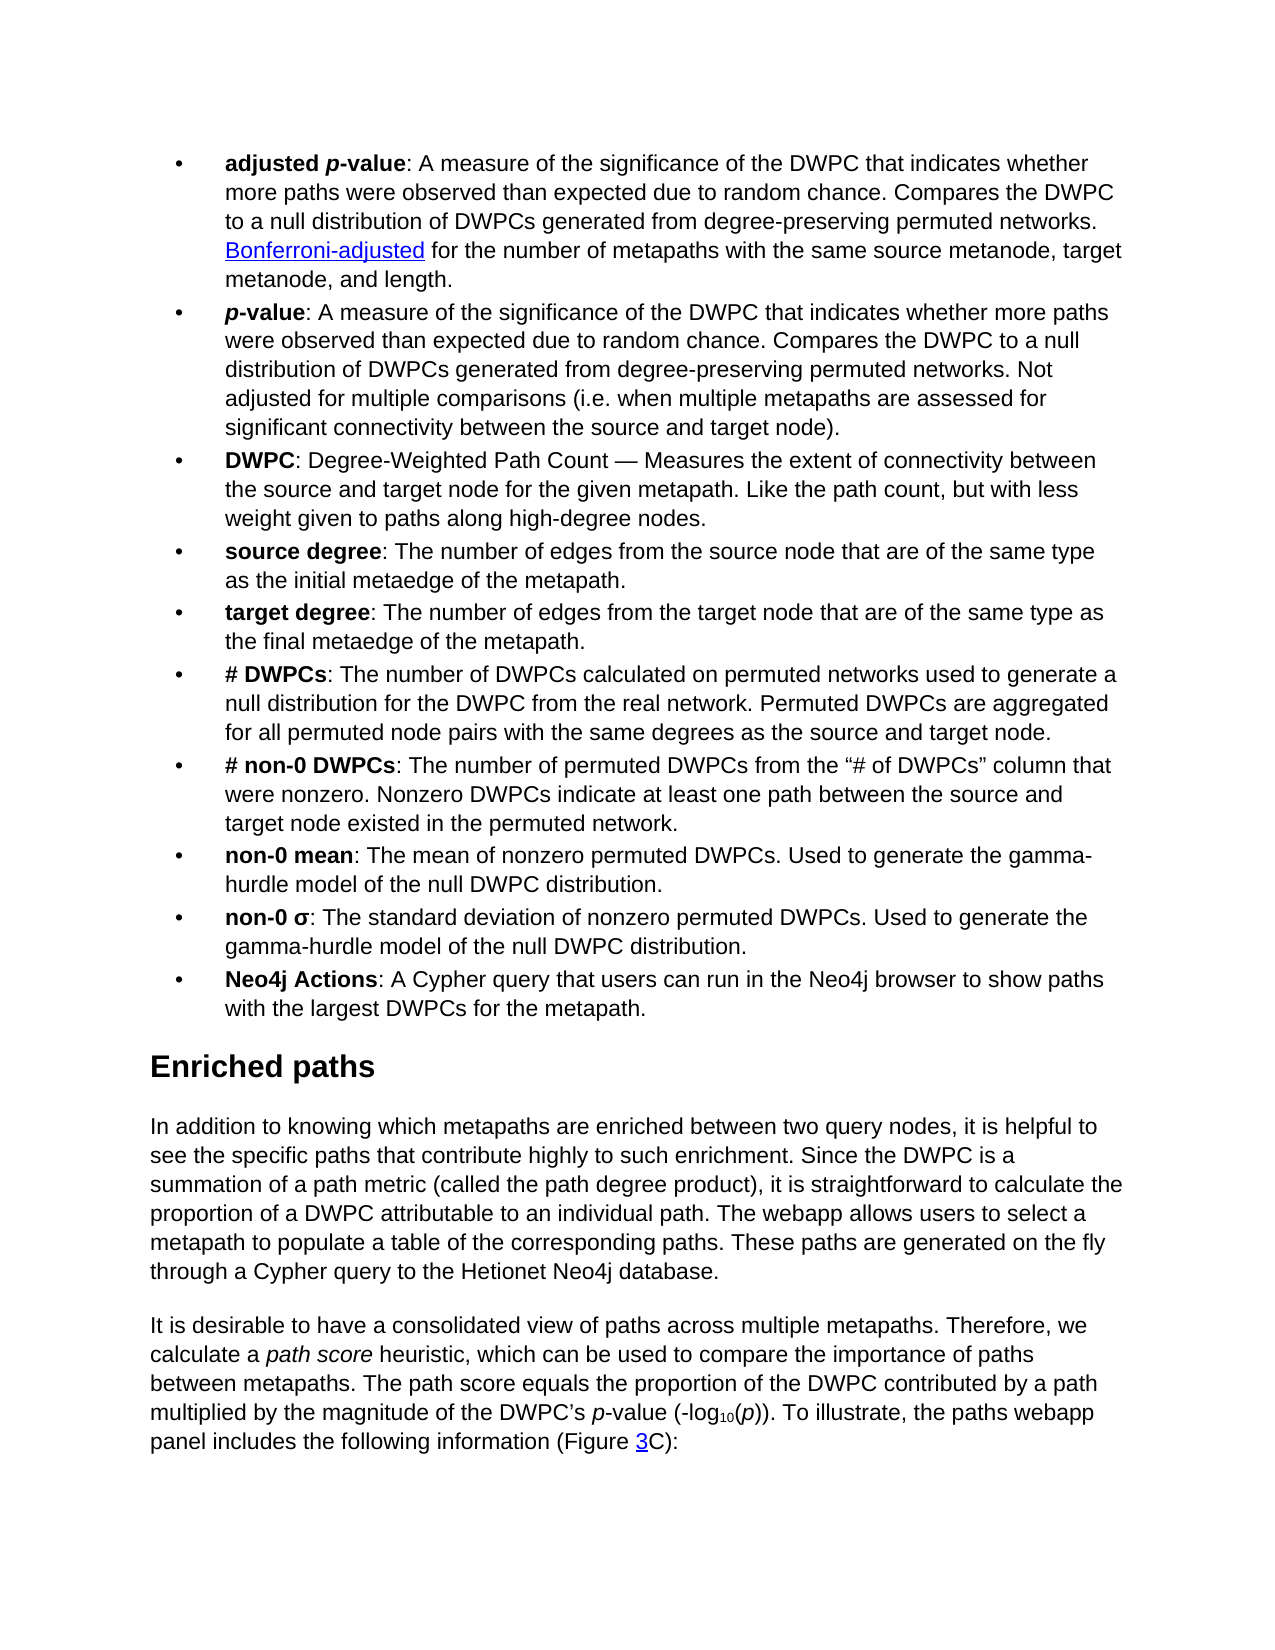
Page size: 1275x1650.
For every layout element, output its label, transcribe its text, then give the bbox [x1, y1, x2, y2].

list adjusted p-value: A measure of the significance of the DWPC that indicates whether more paths were observed than expected due to random chance. Compares the DWPC to a null distribution of DWPCs generated from degree-preserving permuted networks. Bonferroni-adjusted for the number of metapaths with the same source metanode, target metanode, and length. [175, 150, 1125, 292]
list # non-0 DWPCs: The number of permuted DWPCs from the “# of DWPCs” column that were nonzero. Nonzero DWPCs indicate at least one path between the source and target node existed in the permuted network. [175, 752, 1125, 836]
list # DWPCs: The number of DWPCs calculated on permuted networks used to generate a null distribution for the DWPC from the real network. Permuted DWPCs are aggregated for all permuted node pairs with the same degrees as the source and target node. [175, 661, 1125, 745]
list source degree: The number of edges from the source node that are of the same type as the initial metaedge of the metapath. [175, 538, 1125, 593]
text It is desirable to have a consolidated view of paths across multiple metapaths. Therefore, we calculate a path score heuristic, which can be used to compare the importance of paths between metapaths. The path score equals the proportion of the DWPC contributed by a path multiplied by the magnitude of the DWPC’s p-value (-log10(p)). To illustrate, the paths webapp panel includes the following information (Figure 3C): [150, 1312, 1125, 1454]
list Neo4j Actions: A Cypher query that users can run in the Neo4j browser to show paths with the largest DWPCs for the metapath. [175, 966, 1125, 1021]
text In addition to knowing which metapaths are enriched between two query nodes, it is helpful to see the specific paths that contribute highly to such enrichment. Since the DWPC is a summation of a path metric (called the path degree product), it is straightforward to calculate the proportion of a DWPC attributable to an individual path. The webapp allows users to select a metapath to populate a table of the corresponding paths. These paths are generated on the fly through a Cypher query to the Hetionet Neo4j database. [150, 1113, 1125, 1284]
list p-value: A measure of the significance of the DWPC that indicates whether more paths were observed than expected due to random chance. Compares the DWPC to a null distribution of DWPCs generated from degree-preserving permuted networks. Not adjusted for multiple comparisons (i.e. when multiple metapaths are assessed for significant connectivity between the source and target node). [175, 298, 1125, 441]
list non-0 mean: The mean of nonzero permuted DWPCs. Used to generate the gamma-hurdle model of the null DWPC distribution. [175, 842, 1125, 898]
list target degree: The number of edges from the target node that are of the same type as the final metaedge of the metapath. [175, 599, 1125, 655]
subtitle Enriched paths [150, 1048, 1125, 1084]
list DWPC: Degree-Weighted Path Count — Measures the extent of connectivity between the source and target node for the given metapath. Like the path count, but with less weight given to paths along high-degree nodes. [175, 447, 1125, 531]
list non-0 σ: The standard deviation of nonzero permuted DWPCs. Used to generate the gamma-hurdle model of the null DWPC distribution. [175, 904, 1125, 959]
